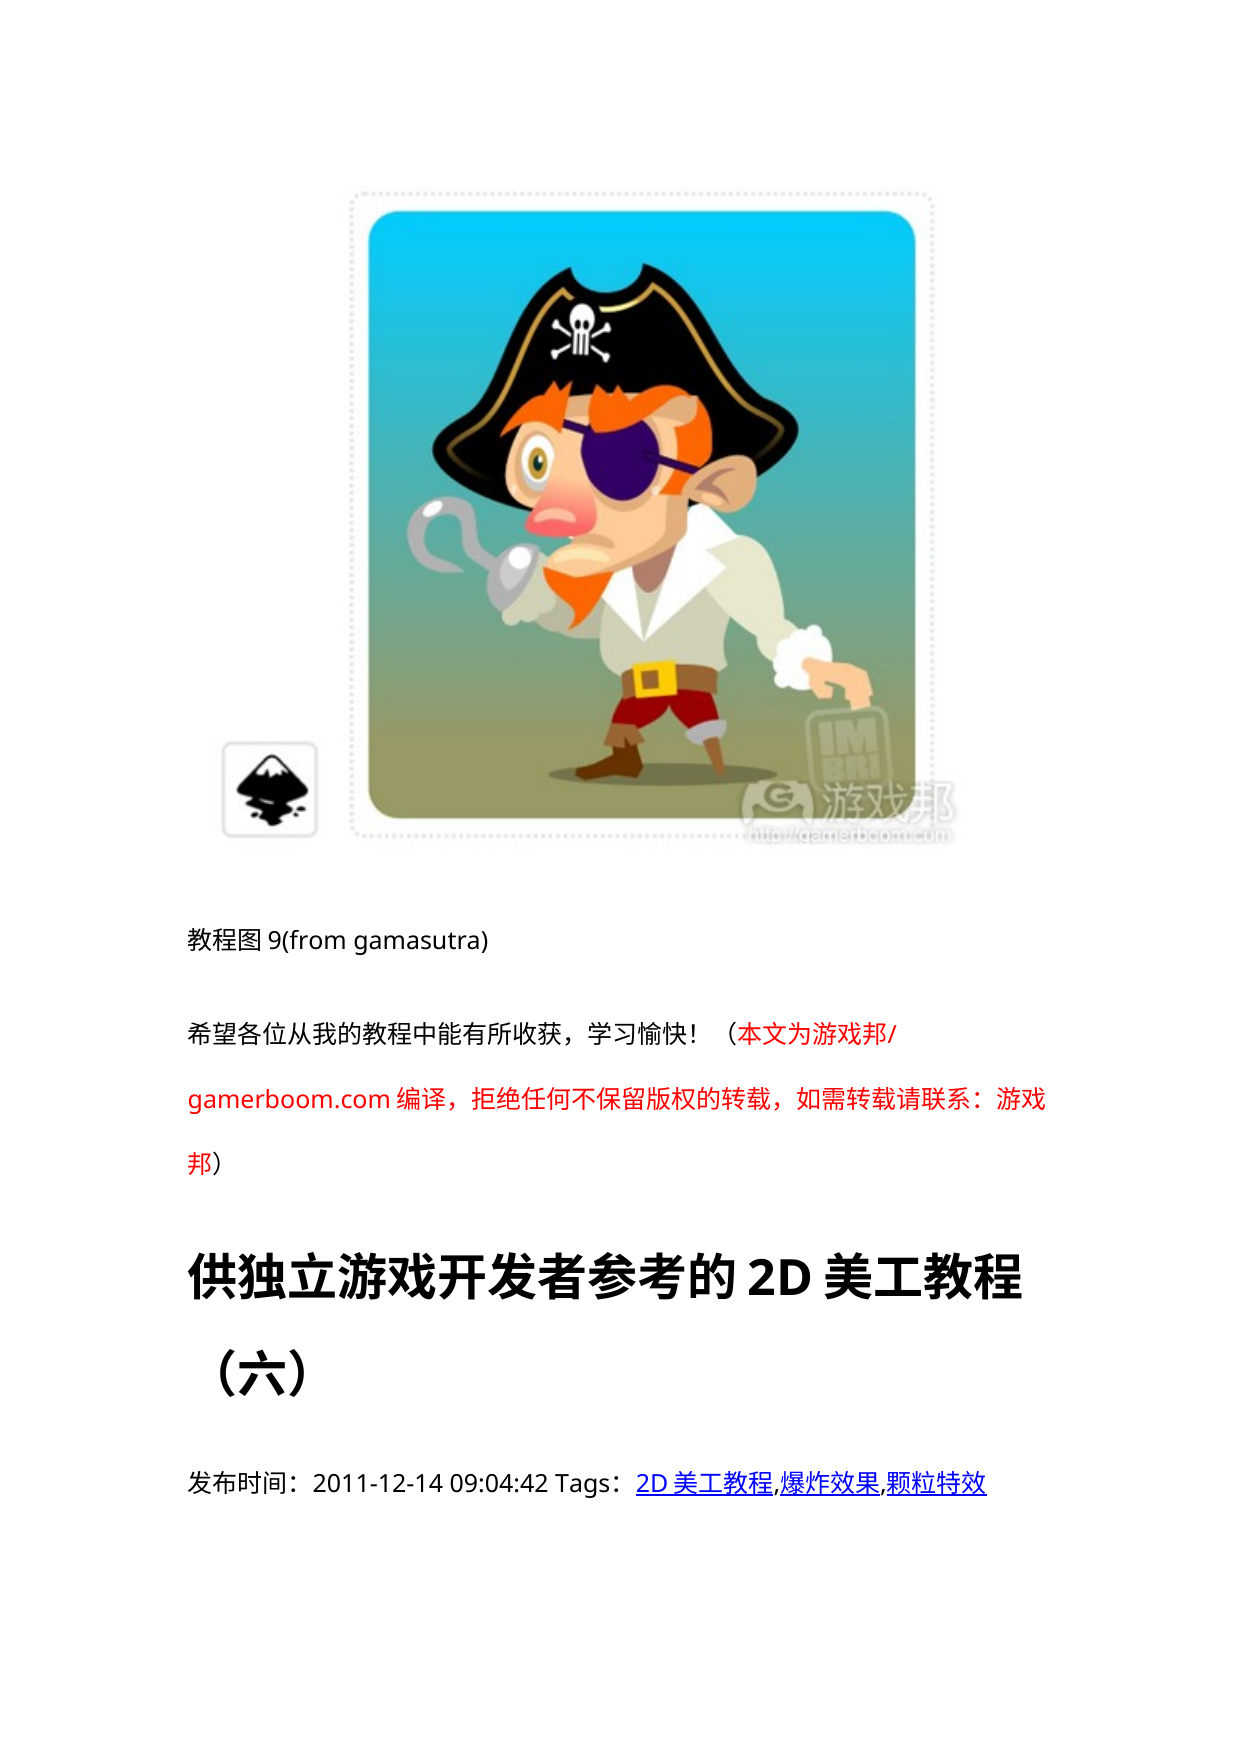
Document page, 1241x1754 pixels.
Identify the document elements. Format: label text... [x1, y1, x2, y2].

text 希望各位从我的教程中能有所收获，学习愉快！（本文为游戏邦/gamerboom.com编译，拒绝任何不保留版权的转载，如需转载请联系：游戏邦） [187, 1000, 1053, 1195]
text 教程图9(from gamasutra) [187, 906, 1053, 971]
text 供独立游戏开发者参考的2D美工教程（六） [187, 1224, 1053, 1419]
text 发布时间：2011-12-14 09:04:42 Tags：2D美工教程,爆炸效果,颗粒特效 [187, 1449, 1053, 1514]
picture [187, 162, 969, 859]
